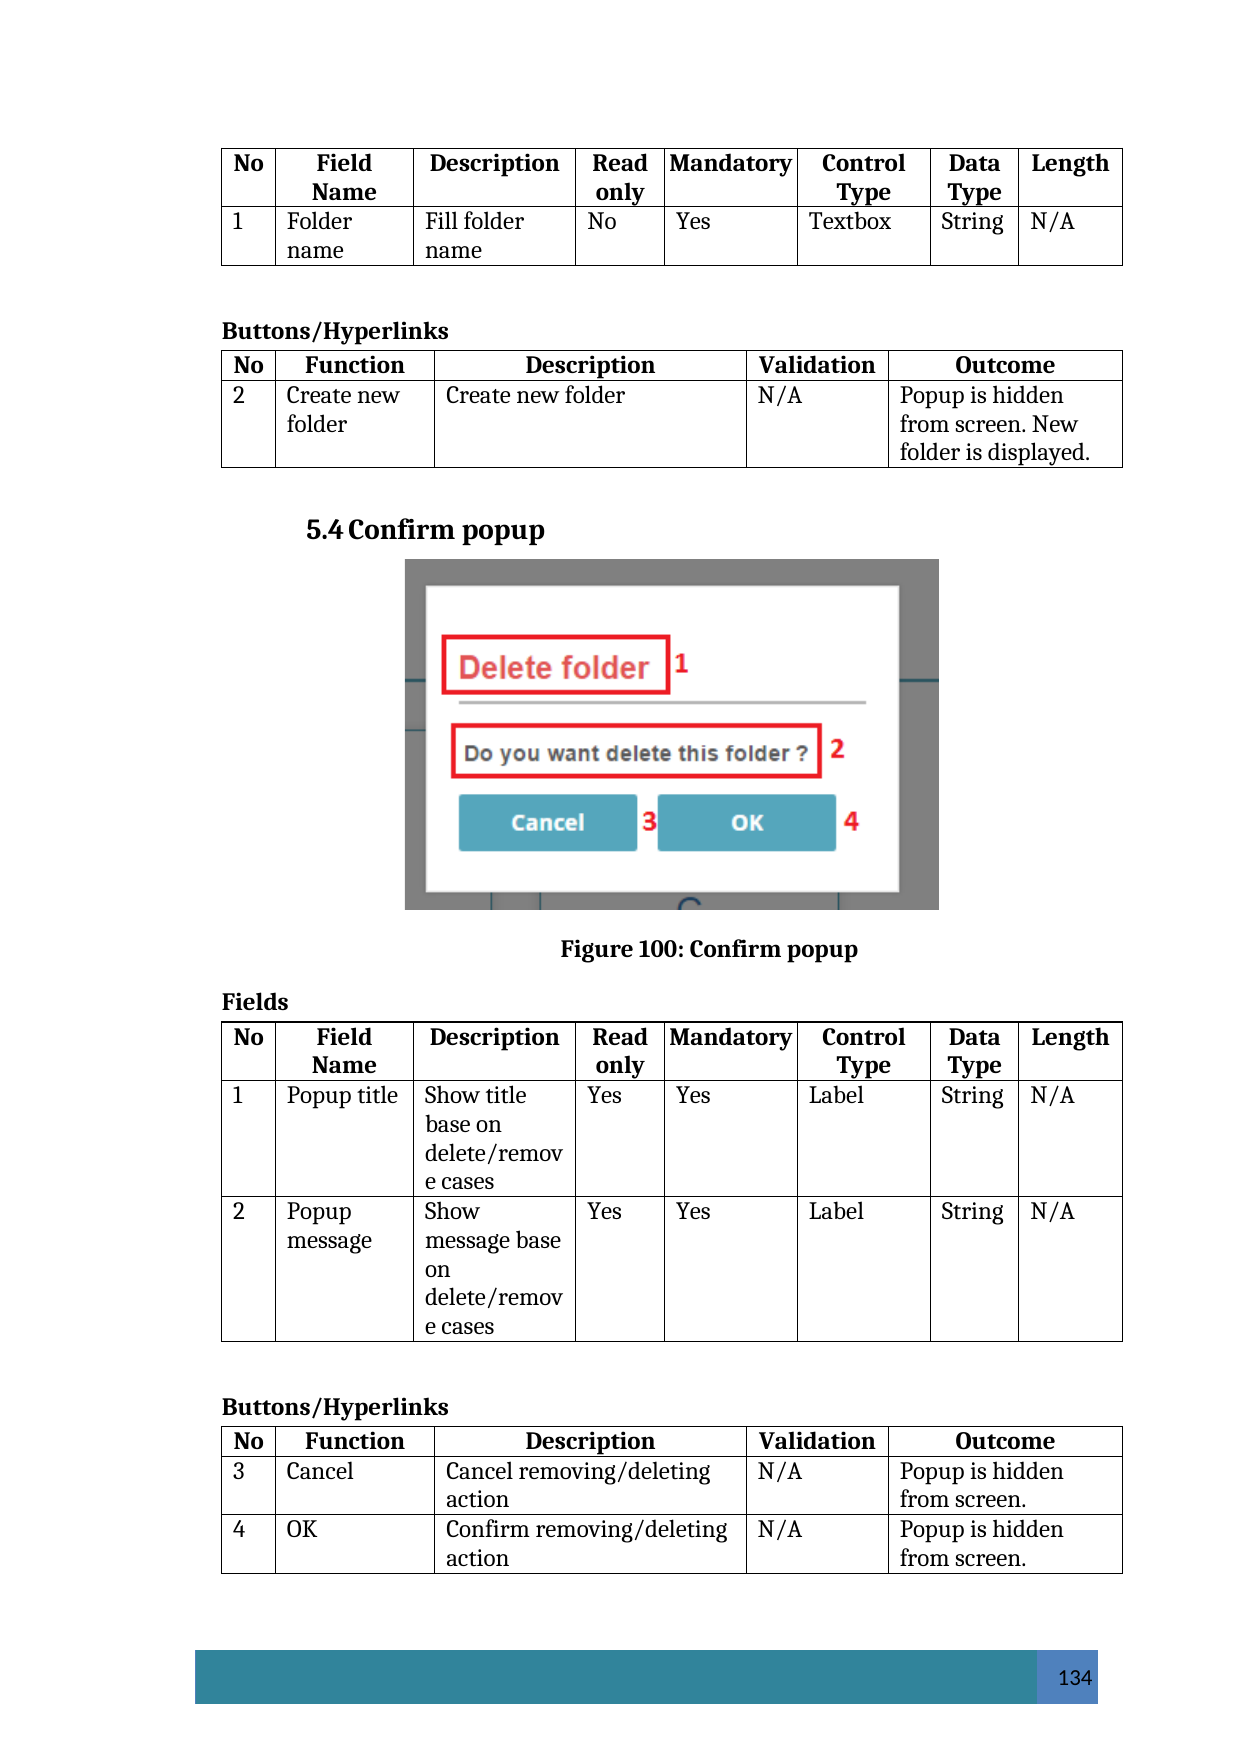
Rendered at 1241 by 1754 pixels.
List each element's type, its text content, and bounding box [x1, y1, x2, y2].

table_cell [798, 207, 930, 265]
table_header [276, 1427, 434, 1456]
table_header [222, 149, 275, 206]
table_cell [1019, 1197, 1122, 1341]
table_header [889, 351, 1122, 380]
picture [404, 559, 939, 910]
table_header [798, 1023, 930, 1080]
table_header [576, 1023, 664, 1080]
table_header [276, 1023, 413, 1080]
text Buttons/Hyperlinks [222, 317, 1122, 346]
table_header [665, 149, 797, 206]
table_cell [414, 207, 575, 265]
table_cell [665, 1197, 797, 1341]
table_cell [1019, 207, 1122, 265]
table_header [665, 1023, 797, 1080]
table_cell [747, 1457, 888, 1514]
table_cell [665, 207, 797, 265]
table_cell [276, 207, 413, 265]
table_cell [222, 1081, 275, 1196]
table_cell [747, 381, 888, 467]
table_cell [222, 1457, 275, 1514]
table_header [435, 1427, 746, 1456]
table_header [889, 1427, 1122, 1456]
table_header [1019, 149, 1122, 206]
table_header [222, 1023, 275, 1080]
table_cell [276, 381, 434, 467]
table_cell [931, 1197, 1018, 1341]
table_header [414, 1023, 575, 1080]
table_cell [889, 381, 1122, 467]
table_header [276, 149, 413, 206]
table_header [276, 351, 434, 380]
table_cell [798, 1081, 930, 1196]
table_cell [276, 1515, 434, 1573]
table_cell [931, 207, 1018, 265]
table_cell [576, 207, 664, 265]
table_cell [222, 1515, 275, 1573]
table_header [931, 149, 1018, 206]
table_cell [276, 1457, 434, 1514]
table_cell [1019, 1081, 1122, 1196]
text Buttons/Hyperlinks [222, 1393, 1122, 1422]
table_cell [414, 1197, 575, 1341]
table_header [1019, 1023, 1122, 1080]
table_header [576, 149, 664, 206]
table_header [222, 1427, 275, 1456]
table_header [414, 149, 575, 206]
text Fields [222, 988, 1122, 1017]
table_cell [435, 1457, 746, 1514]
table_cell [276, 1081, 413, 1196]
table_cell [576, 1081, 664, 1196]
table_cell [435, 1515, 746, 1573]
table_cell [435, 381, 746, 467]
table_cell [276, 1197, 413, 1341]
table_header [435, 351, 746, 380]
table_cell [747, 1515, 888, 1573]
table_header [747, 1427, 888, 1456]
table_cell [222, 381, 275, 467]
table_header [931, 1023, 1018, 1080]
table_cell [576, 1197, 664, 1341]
subtitle Confirm popup [306, 513, 1122, 547]
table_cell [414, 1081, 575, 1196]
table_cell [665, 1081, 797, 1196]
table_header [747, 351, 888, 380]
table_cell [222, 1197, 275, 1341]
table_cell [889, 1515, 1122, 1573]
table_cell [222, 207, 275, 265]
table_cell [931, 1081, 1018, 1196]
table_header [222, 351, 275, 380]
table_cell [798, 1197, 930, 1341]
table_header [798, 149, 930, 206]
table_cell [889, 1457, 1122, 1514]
